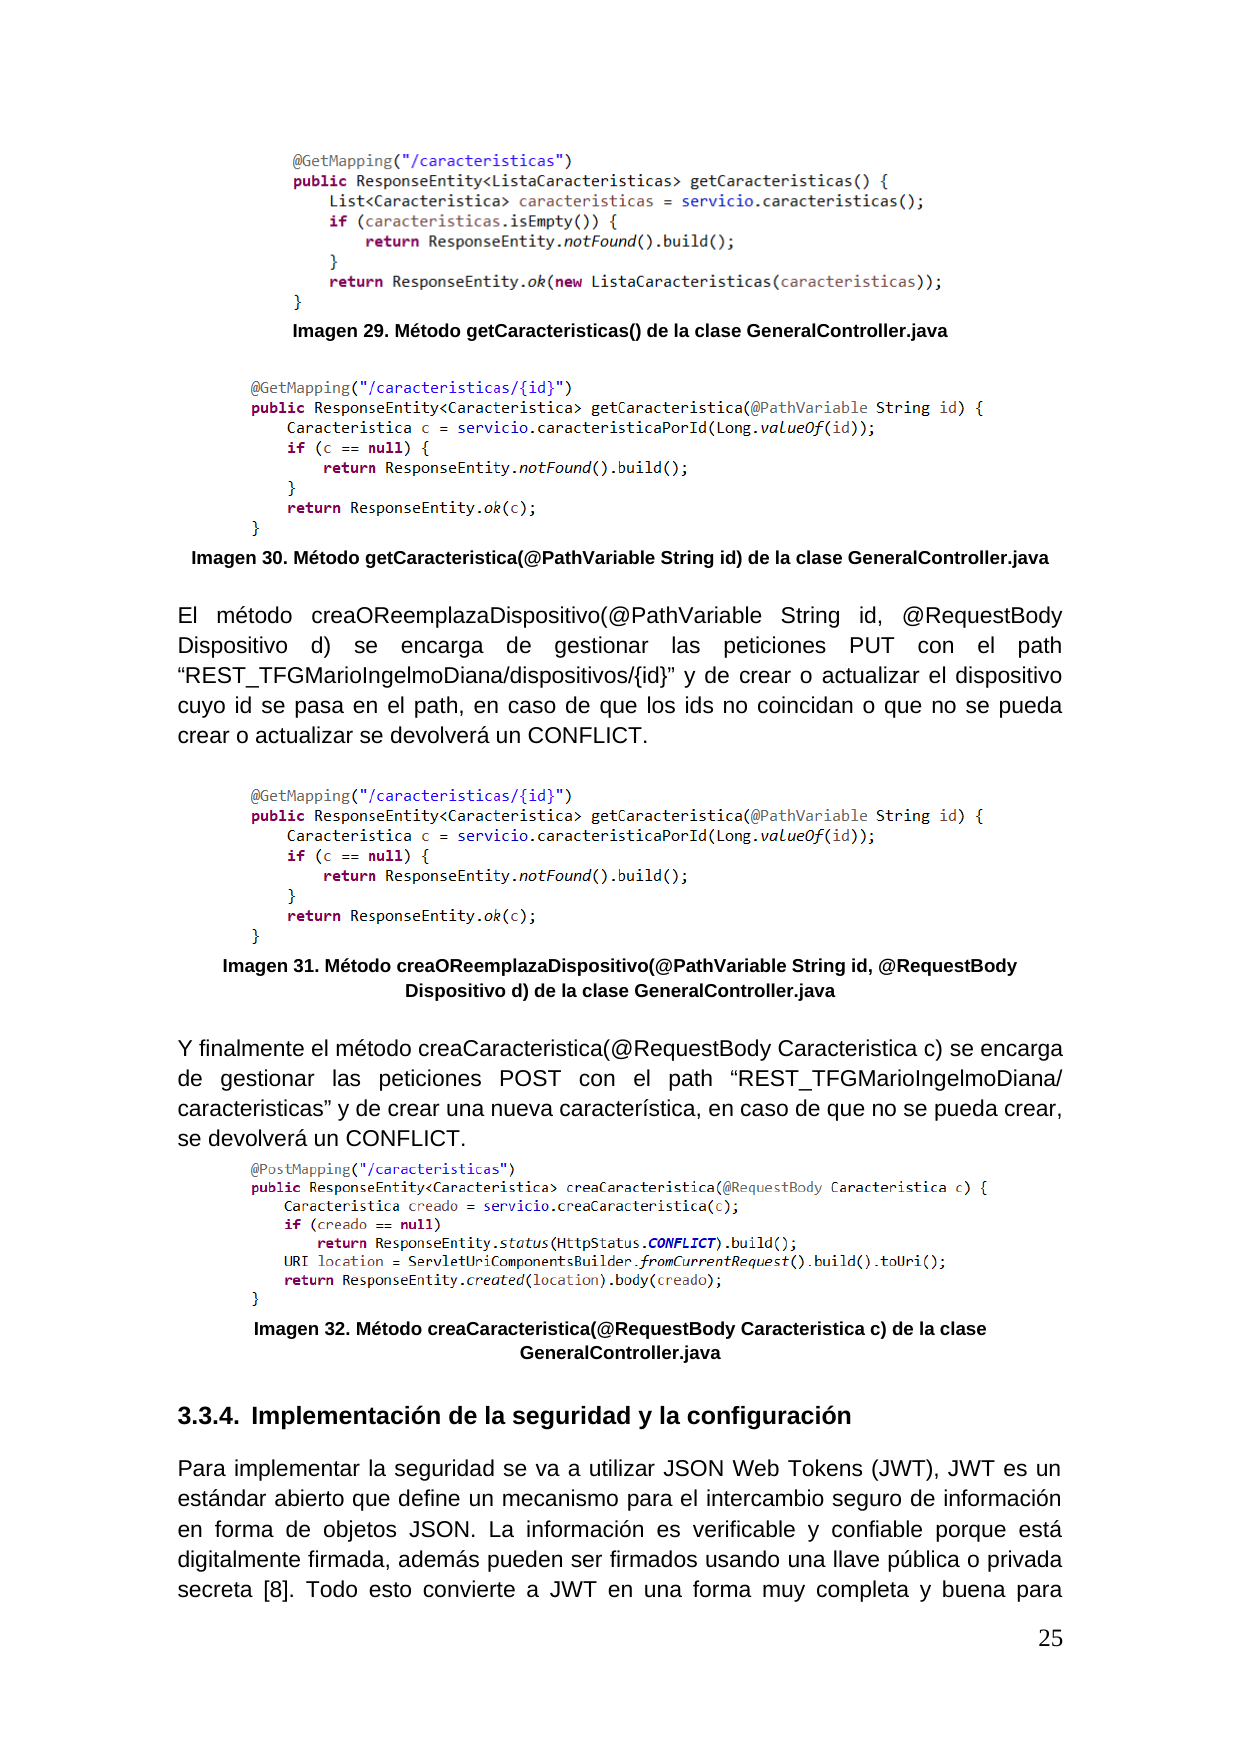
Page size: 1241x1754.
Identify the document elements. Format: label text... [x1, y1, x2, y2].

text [177, 1455, 1063, 1602]
text Imagen 31. Método creaOReemplazaDispositivo(@PathVariable String id, @RequestBody Dispositivo d) de la clase GeneralController.java [177, 955, 1063, 1001]
text El método creaOReemplazaDispositivo(@PathVariable String id, @RequestBody Dispositivo d) se encarga de gestionar las peticiones PUT con el path “REST_TFGMarioIngelmoDiana/dispositivos/{id}” y de crear o actualizar el dispositivo cuyo id se pasa en el path, en caso de que los ids no coincidan o que no se pueda crear o actualizar se devolverá un CONFLICT. [177, 602, 1063, 749]
text Imagen 30. Método getCaracteristica(@PathVariable String id) de la clase GeneralController.java [177, 547, 1063, 568]
picture [247, 1155, 994, 1314]
picture [248, 782, 992, 951]
text Y finalmente el método creaCaracteristica(@RequestBody Caracteristica c) se encarga de gestionar las peticiones POST con el path “REST_TFGMarioIngelmoDiana/ caracteristicas” y de crear una nueva característica, en caso de que no se pueda crear, se devolverá un CONFLICT. [177, 1034, 1063, 1151]
picture [248, 375, 992, 543]
text Imagen 29. Método getCaracteristicas() de la clase GeneralController.java [177, 320, 1063, 341]
picture [292, 147, 949, 316]
subtitle Implementación de la seguridad y la configuración [177, 1401, 1063, 1430]
text Imagen 32. Método creaCaracteristica(@RequestBody Caracteristica c) de la clase GeneralController.java [177, 1317, 1063, 1364]
